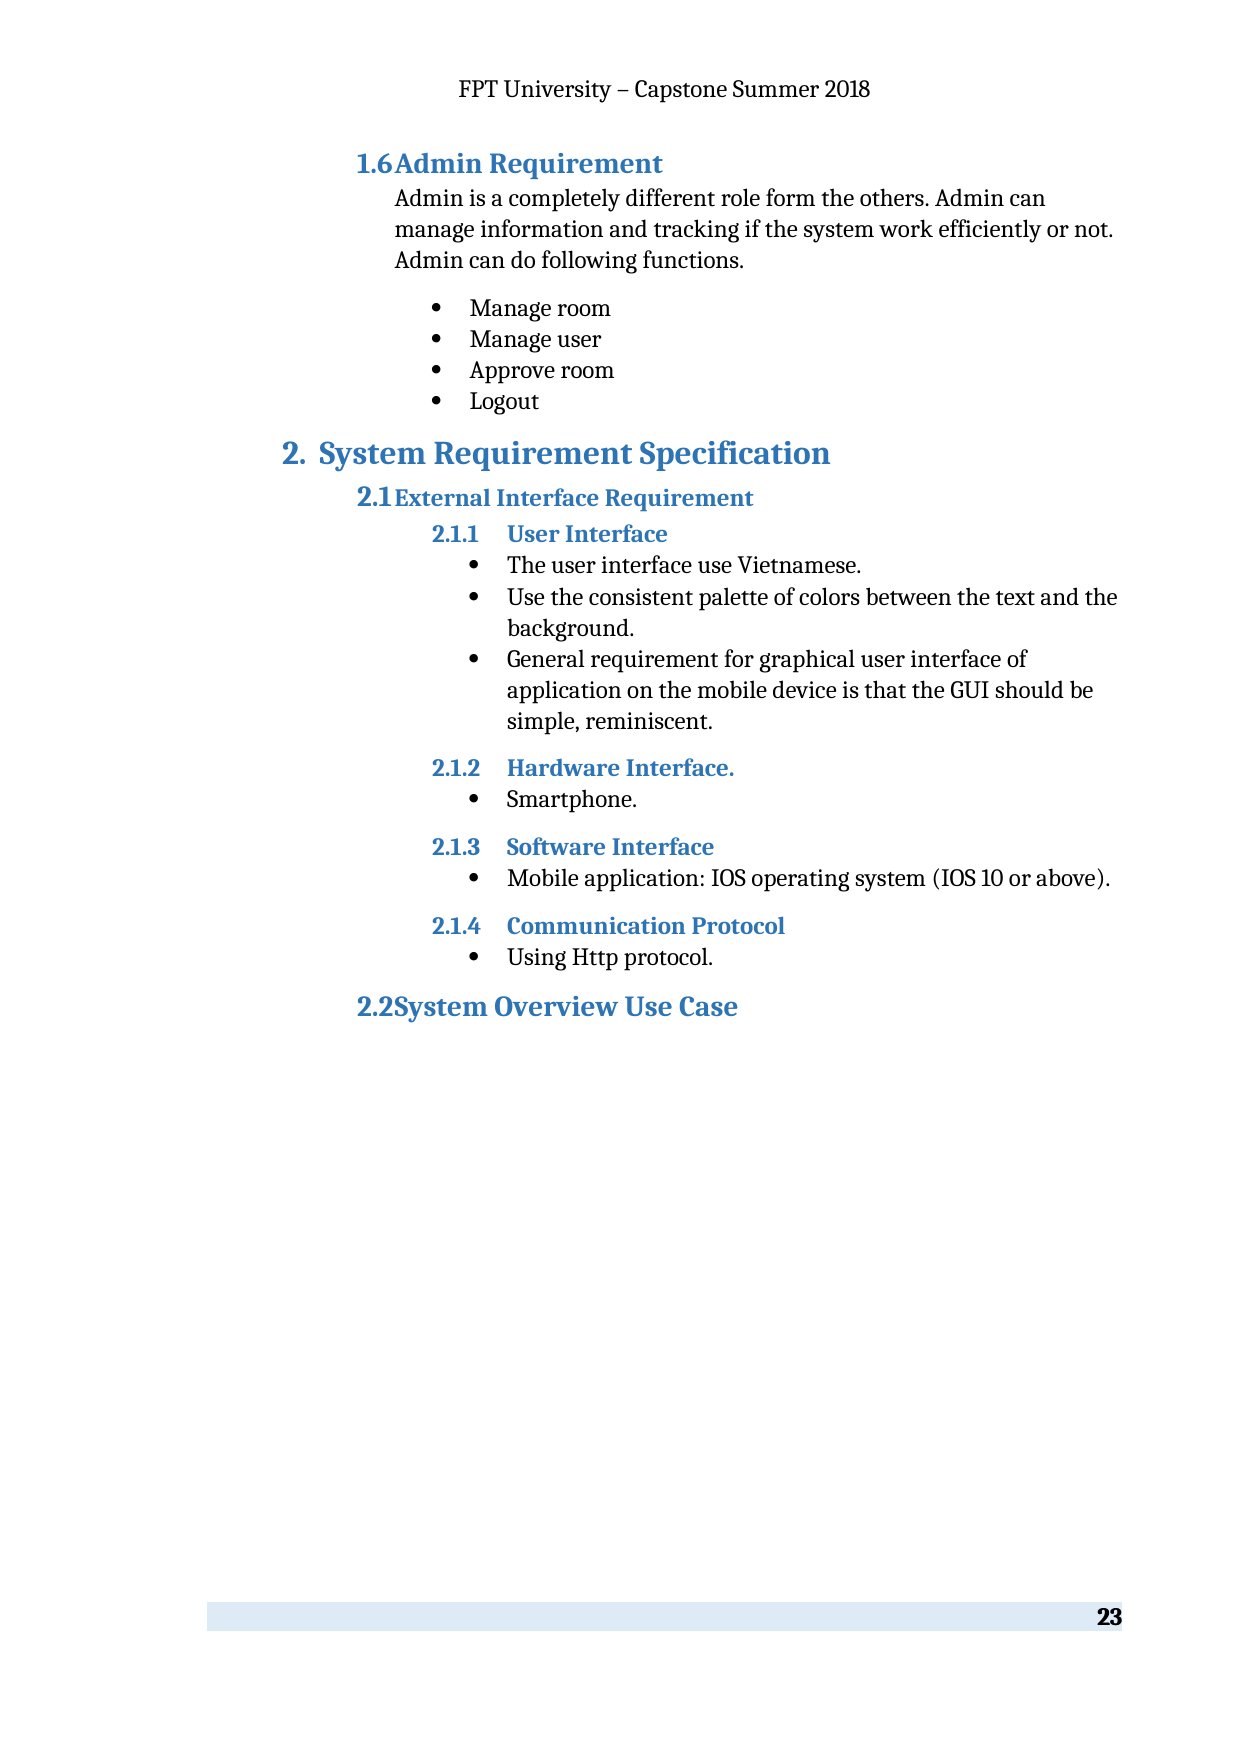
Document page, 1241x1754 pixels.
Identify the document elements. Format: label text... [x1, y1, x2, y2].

subtitle System Requirement Specification [282, 434, 1122, 473]
subtitle System Overview Use Case [357, 991, 1122, 1024]
list The user interface use Vietnamese. [469, 551, 1122, 580]
subtitle Hardware Interface. [432, 754, 1122, 783]
list Logout [432, 387, 1122, 416]
subtitle External Interface Requirement [357, 480, 1122, 513]
list Approve room [432, 356, 1122, 384]
subtitle Admin Requirement [357, 148, 1122, 181]
subtitle Software Interface [432, 833, 1122, 862]
list Mobile application: IOS operating system (IOS 10 or above). [469, 864, 1122, 893]
text Admin is a completely different role form the others. Admin can manage information and tracking if the system work efficiently or not. Admin can do following functions. [394, 184, 1122, 275]
subtitle Communication Protocol [432, 912, 1122, 941]
list Use the consistent palette of colors between the text and the background. [469, 582, 1122, 642]
list Manage room [432, 294, 1122, 322]
list Smartphone. [469, 785, 1122, 814]
subtitle User Interface [432, 520, 1122, 549]
list Manage user [432, 325, 1122, 353]
list General requirement for graphical user interface of application on the mobile device is that the GUI should be simple, reminiscent. [469, 644, 1122, 735]
list Using Http protocol. [469, 943, 1122, 972]
